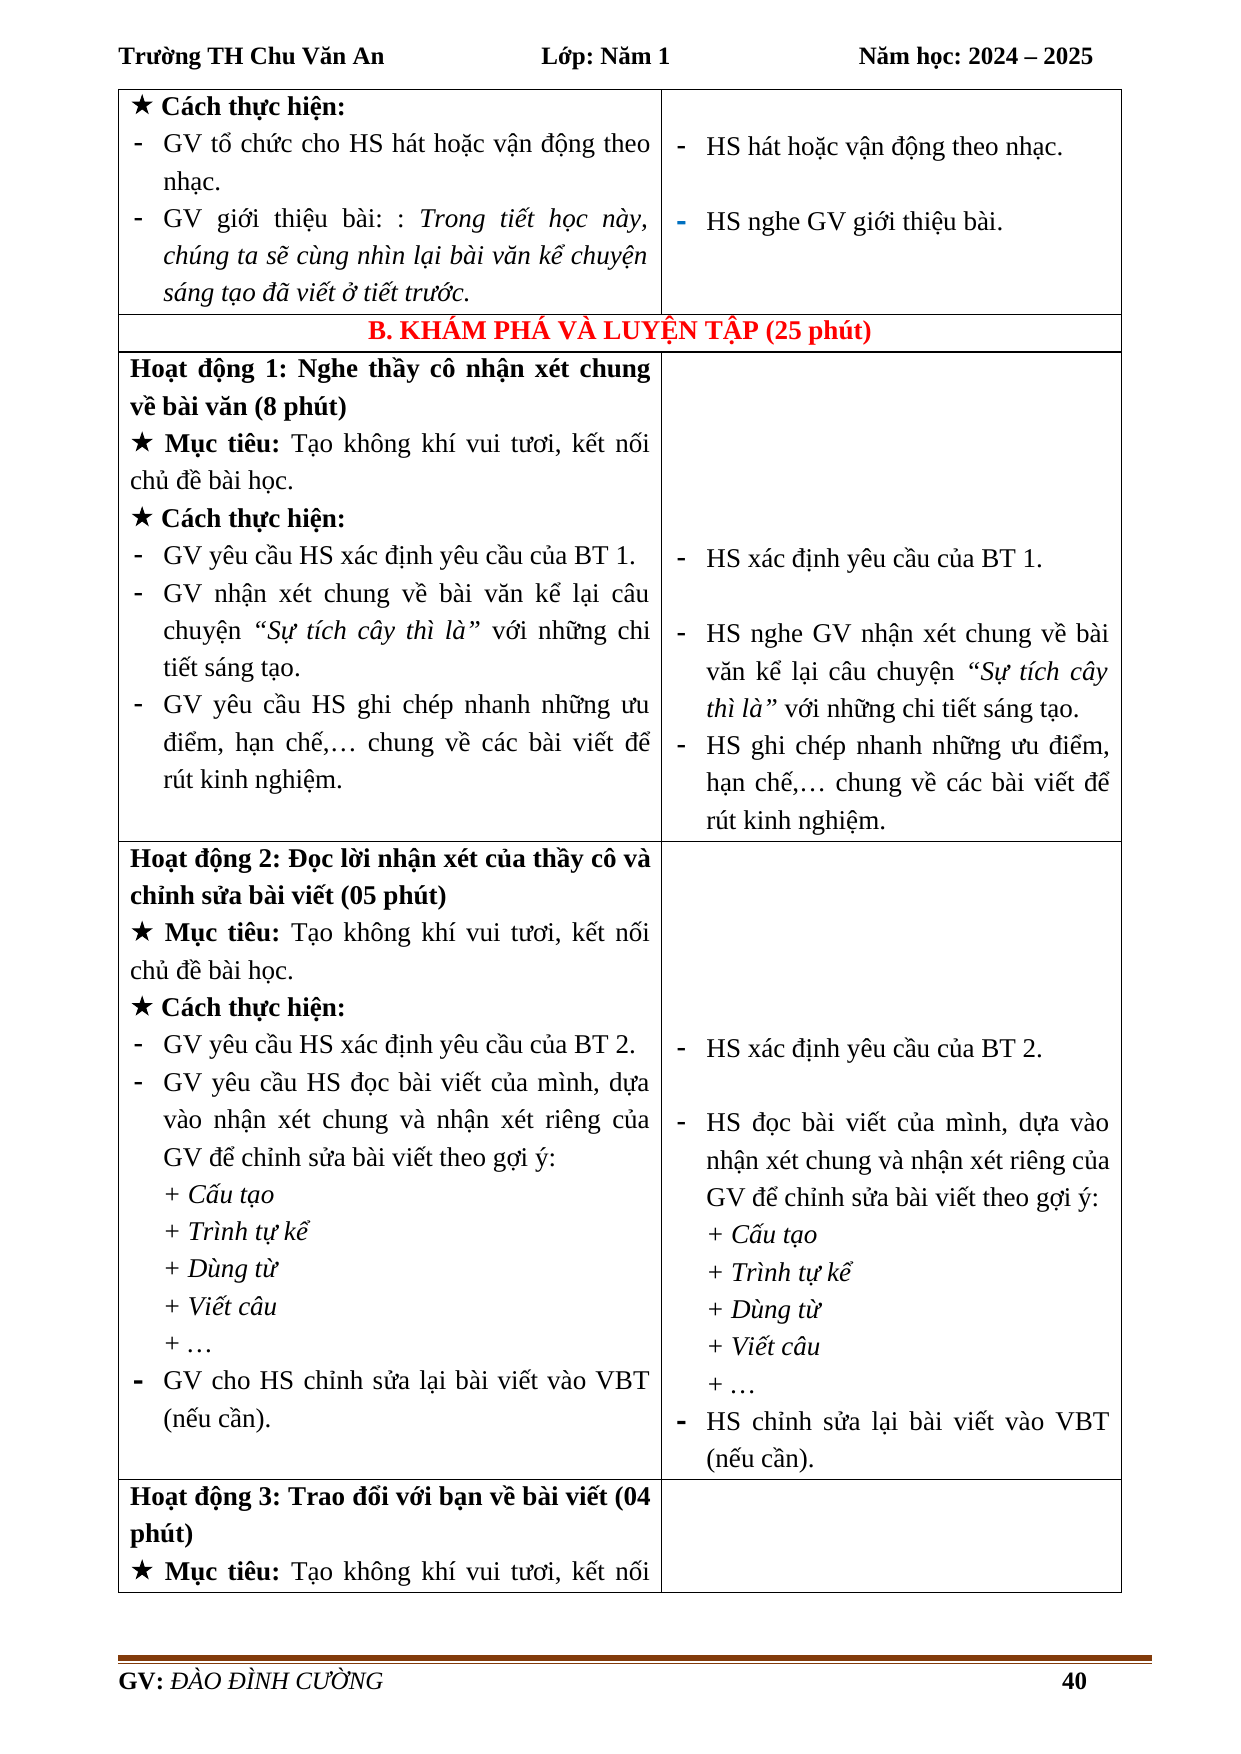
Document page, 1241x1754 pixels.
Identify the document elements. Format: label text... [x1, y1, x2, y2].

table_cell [662, 90, 1121, 313]
table_cell Hoạt động 1: Nghe thầy cô nhận xét chung về bài văn (8 phút) Mục tiêu: Tạo không khí vui tươi, kết nối chủ đề bài học. Cách thực hiện: GV yêu cầu HS xác định yêu cầu của BT 1. GV nhận xét chung về bài văn kể lại câu chuyện “Sự tích cây thì là” với những chi tiết sáng tạo. GV yêu cầu HS ghi chép nhanh những ưu điểm, hạn chế,… chung về các bài viết để rút kinh nghiệm. [119, 353, 661, 841]
table_cell HS xác định yêu cầu của BT 1. HS nghe GV nhận xét chung về bài văn kể lại câu chuyện “Sự tích cây thì là” với những chi tiết sáng tạo. HS ghi chép nhanh những ưu điểm, hạn chế,… chung về các bài viết để rút kinh nghiệm. [662, 353, 1121, 841]
table_cell B. KHÁM PHÁ VÀ LUYỆN TẬP (25 phút) [119, 315, 1121, 351]
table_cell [662, 1480, 1121, 1592]
table_cell Hoạt động 2: Đọc lời nhận xét của thầy cô và chỉnh sửa bài viết (05 phút) Mục tiêu: Tạo không khí vui tươi, kết nối chủ đề bài học. Cách thực hiện: GV yêu cầu HS xác định yêu cầu của BT 2. GV yêu cầu HS đọc bài viết của mình, dựa vào nhận xét chung và nhận xét riêng của GV để chỉnh sửa bài viết theo gợi ý: + Cấu tạo + Trình tự kể + Dùng từ + Viết câu + … GV cho HS chỉnh sửa lại bài viết vào VBT (nếu cần). [119, 842, 661, 1479]
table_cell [119, 90, 661, 313]
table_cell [119, 1480, 661, 1592]
table_cell HS xác định yêu cầu của BT 2. HS đọc bài viết của mình, dựa vào nhận xét chung và nhận xét riêng của GV để chỉnh sửa bài viết theo gợi ý: + Cấu tạo + Trình tự kể + Dùng từ + Viết câu + … HS chỉnh sửa lại bài viết vào VBT (nếu cần). [662, 842, 1121, 1479]
